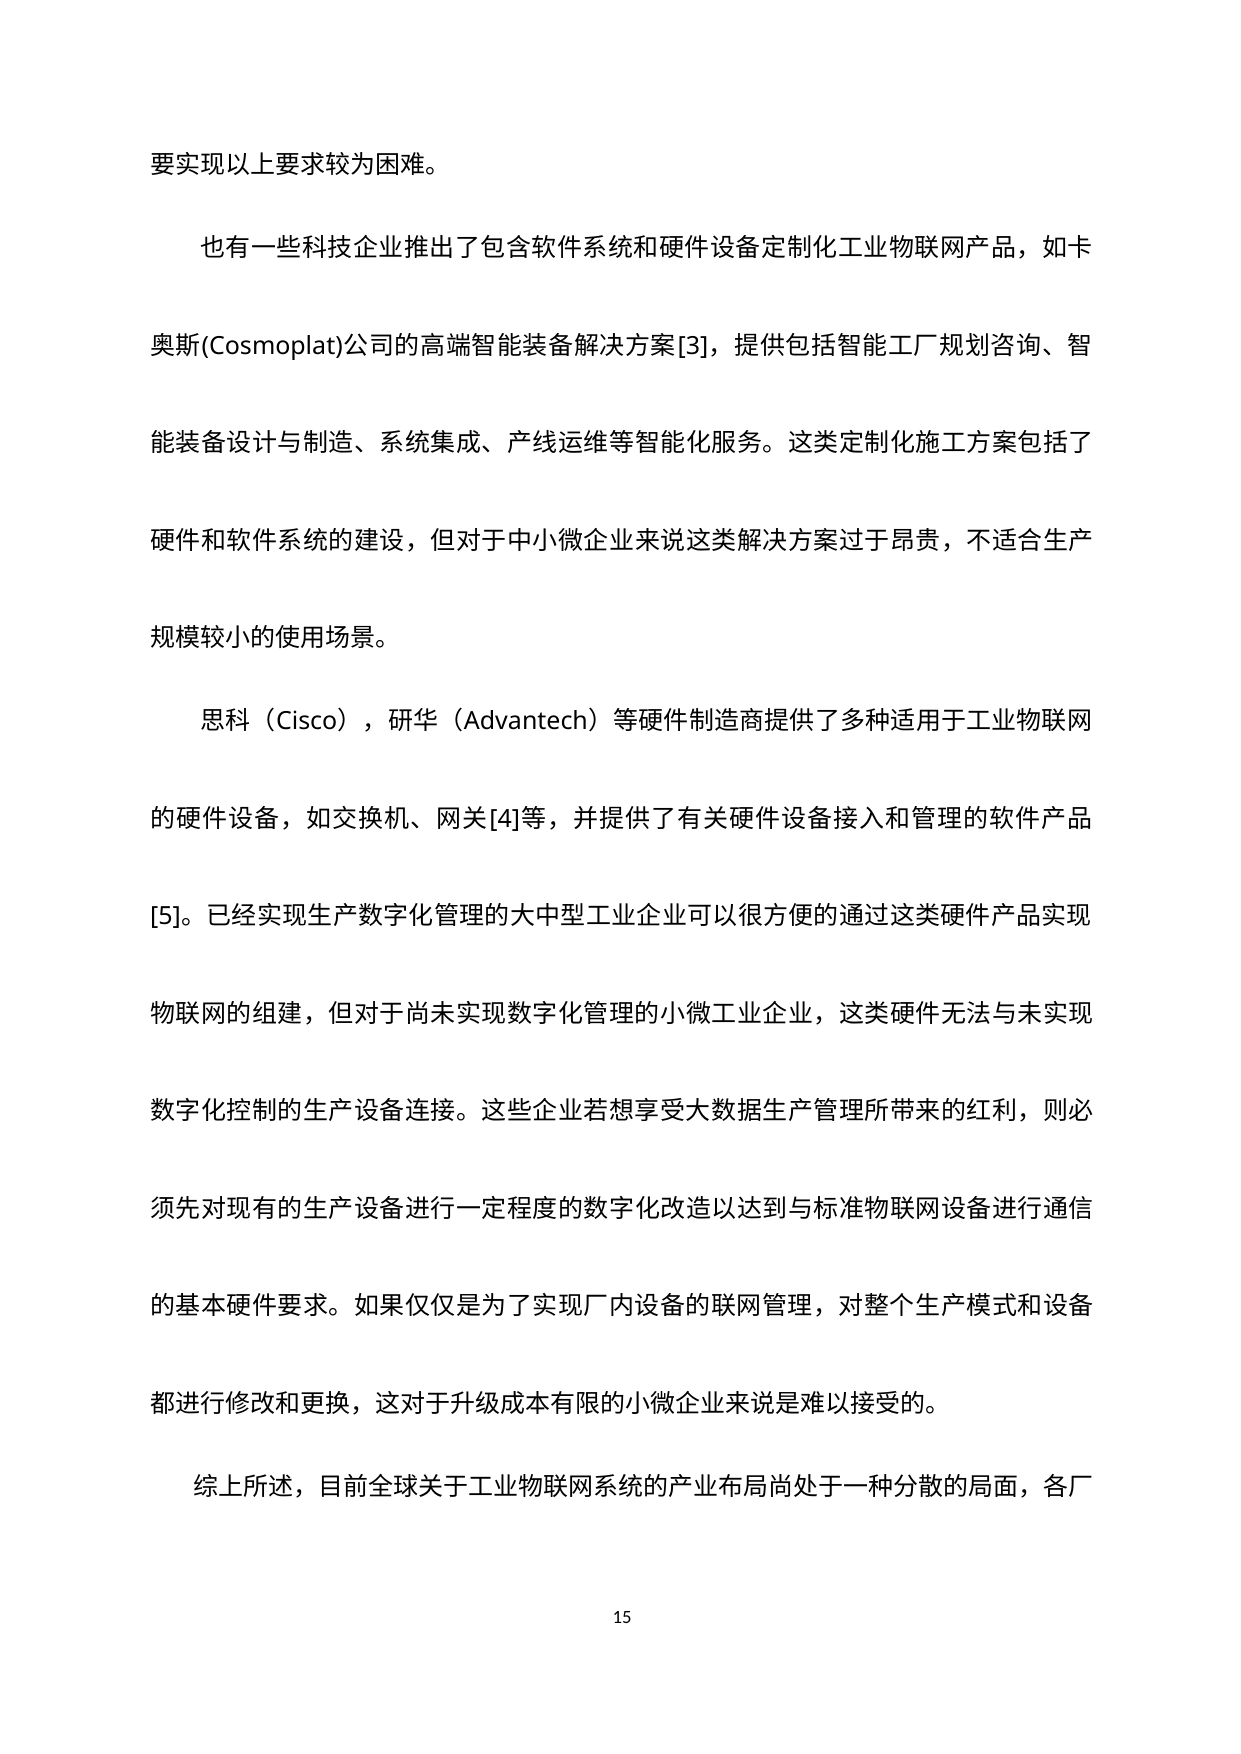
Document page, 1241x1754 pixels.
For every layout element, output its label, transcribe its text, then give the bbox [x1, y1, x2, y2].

text 也有一些科技企业推出了包含软件系统和硬件设备定制化工业物联网产品，如卡奥斯(Cosmoplat)公司的高端智能装备解决方案[3]，提供包括智能工厂规划咨询、智能装备设计与制造、系统集成、产线运维等智能化服务。这类定制化施工方案包括了硬件和软件系统的建设，但对于中小微企业来说这类解决方案过于昂贵，不适合生产规模较小的使用场景。 [150, 213, 1094, 668]
text 思科（Cisco），研华（Advantech）等硬件制造商提供了多种适用于工业物联网的硬件设备，如交换机、网关[4]等，并提供了有关硬件设备接入和管理的软件产品[5]。已经实现生产数字化管理的大中型工业企业可以很方便的通过这类硬件产品实现物联网的组建，但对于尚未实现数字化管理的小微工业企业，这类硬件无法与未实现数字化控制的生产设备连接。这些企业若想享受大数据生产管理所带来的红利，则必须先对现有的生产设备进行一定程度的数字化改造以达到与标准物联网设备进行通信的基本硬件要求。如果仅仅是为了实现厂内设备的联网管理，对整个生产模式和设备都进行修改和更换，这对于升级成本有限的小微企业来说是难以接受的。 [150, 686, 1094, 1434]
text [150, 130, 1094, 195]
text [150, 1452, 1094, 1517]
